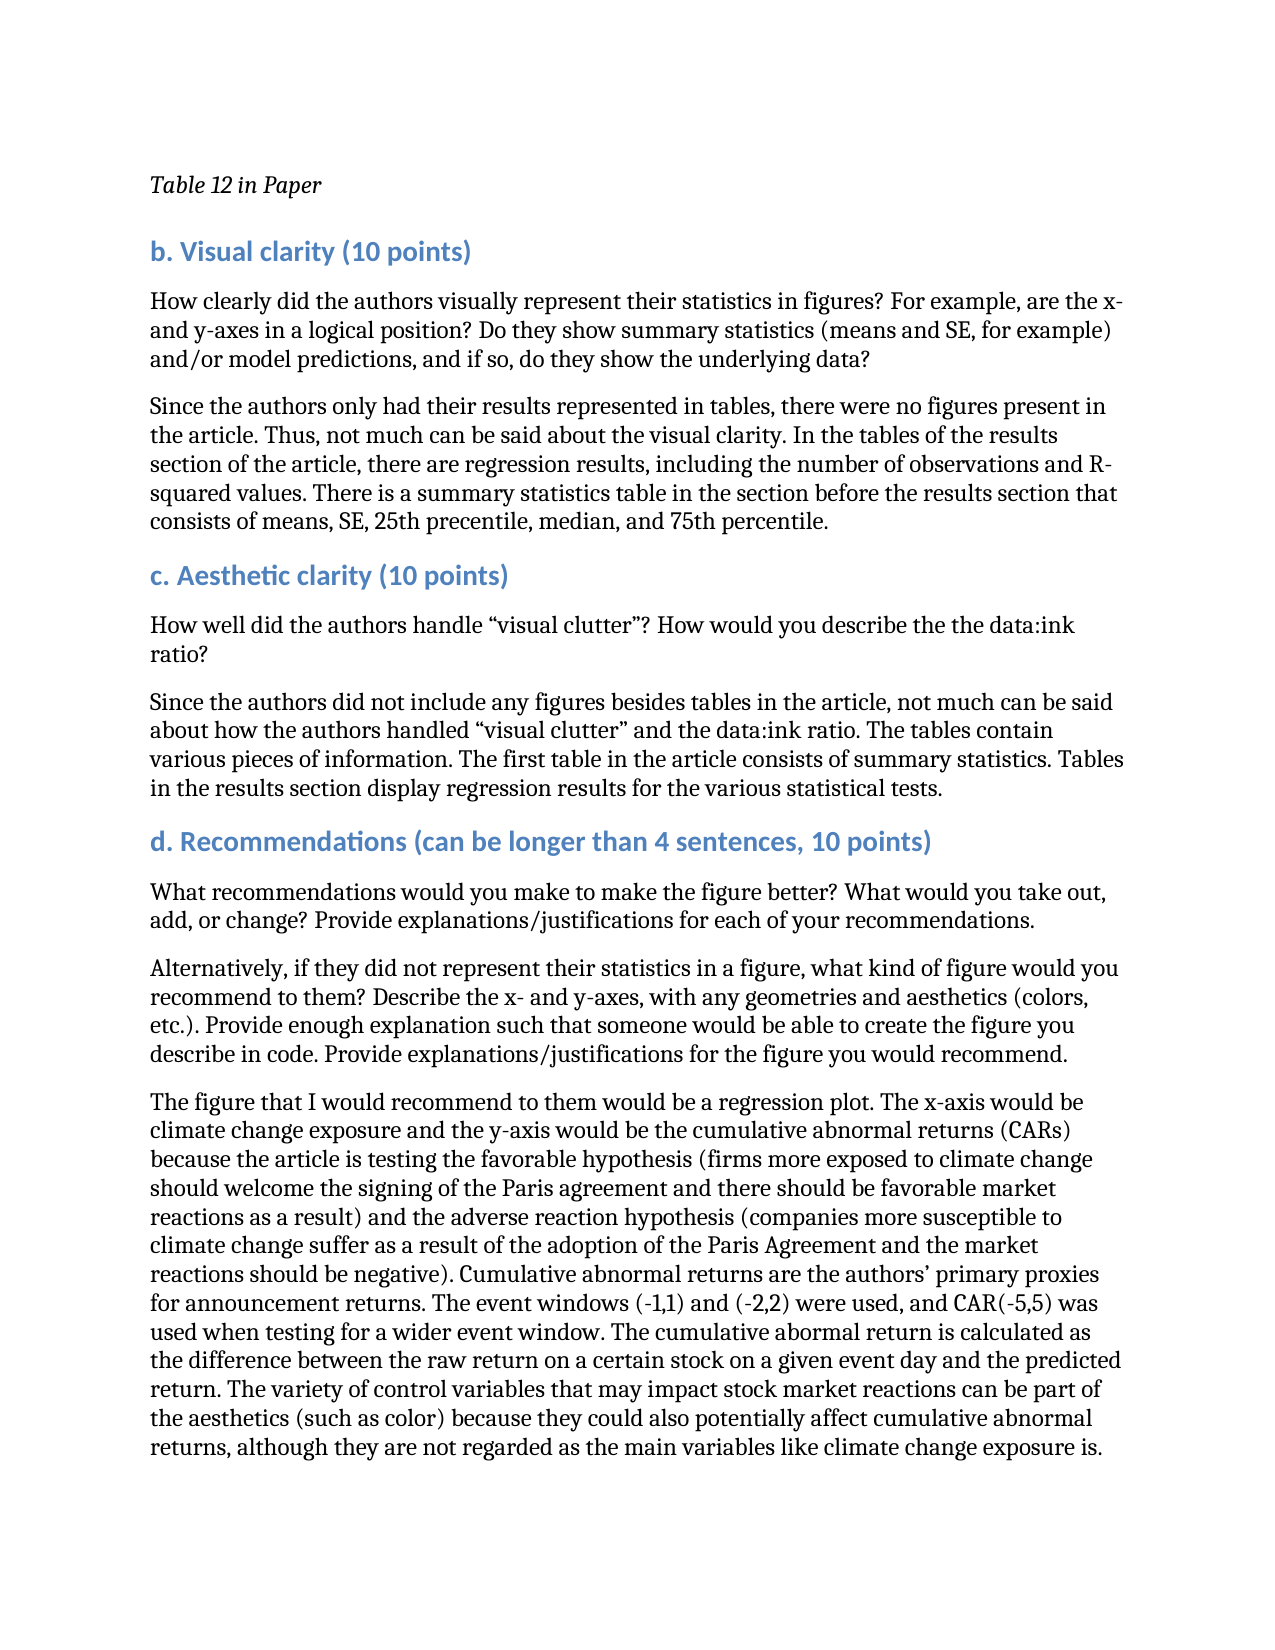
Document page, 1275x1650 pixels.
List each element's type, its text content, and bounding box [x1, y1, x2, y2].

subtitle b. Visual clarity (10 points) [150, 233, 1125, 268]
text What recommendations would you make to make the figure better? What would you take out, add, or change? Provide explanations/justifications for each of your recommendations. [150, 878, 1125, 935]
text How well did the authors handle “visual clutter”? How would you describe the the data:ink ratio? [150, 611, 1125, 669]
text Alternatively, if they did not represent their statistics in a figure, what kind of figure would you recommend to them? Describe the x- and y-axes, with any geometries and aesthetics (colors, etc.). Provide enough explanation such that someone would be able to create the figure you describe in code. Provide explanations/justifications for the figure you would recommend. [150, 954, 1125, 1069]
text How clearly did the authors visually represent their statistics in figures? For example, are the x- and y-axes in a logical position? Do they show summary statistics (means and SE, for example) and/or model predictions, and if so, do they show the underlying data? [150, 287, 1125, 373]
subtitle c. Aesthetic clarity (10 points) [150, 557, 1125, 592]
table_header Table 12 in Paper [139, 150, 1114, 212]
text Since the authors did not include any figures besides tables in the article, not much can be said about how the authors handled “visual clutter” and the data:ink ratio. The tables contain various pieces of information. The first table in the article consists of summary statistics. Tables in the results section display regression results for the various statistical tests. [150, 687, 1125, 802]
text The figure that I would recommend to them would be a regression plot. The x-axis would be climate change exposure and the y-axis would be the cumulative abnormal returns (CARs) because the article is testing the favorable hypothesis (firms more exposed to climate change should welcome the signing of the Paris agreement and there should be favorable market reactions as a result) and the adverse reaction hypothesis (companies more susceptible to climate change suffer as a result of the adoption of the Paris Agreement and the market reactions should be negative). Cumulative abnormal returns are the authors’ primary proxies for announcement returns. The event windows (-1,1) and (-2,2) were used, and CAR(-5,5) was used when testing for a wider event window. The cumulative abormal return is calculated as the difference between the raw return on a certain stock on a given event day and the predicted return. The variety of control variables that may impact stock market reactions can be part of the aesthetics (such as color) because they could also potentially affect cumulative abnormal returns, although they are not regarded as the main variables like climate change exposure is. [150, 1088, 1125, 1461]
subtitle d. Recommendations (can be longer than 4 sentences, 10 points) [150, 823, 1125, 859]
text Since the authors only had their results represented in tables, there were no figures present in the article. Thus, not much can be said about the visual clarity. In the tables of the results section of the article, there are regression results, including the number of observations and R-squared values. There is a summary statistics table in the section before the results section that consists of means, SE, 25th precentile, median, and 75th percentile. [150, 392, 1125, 536]
